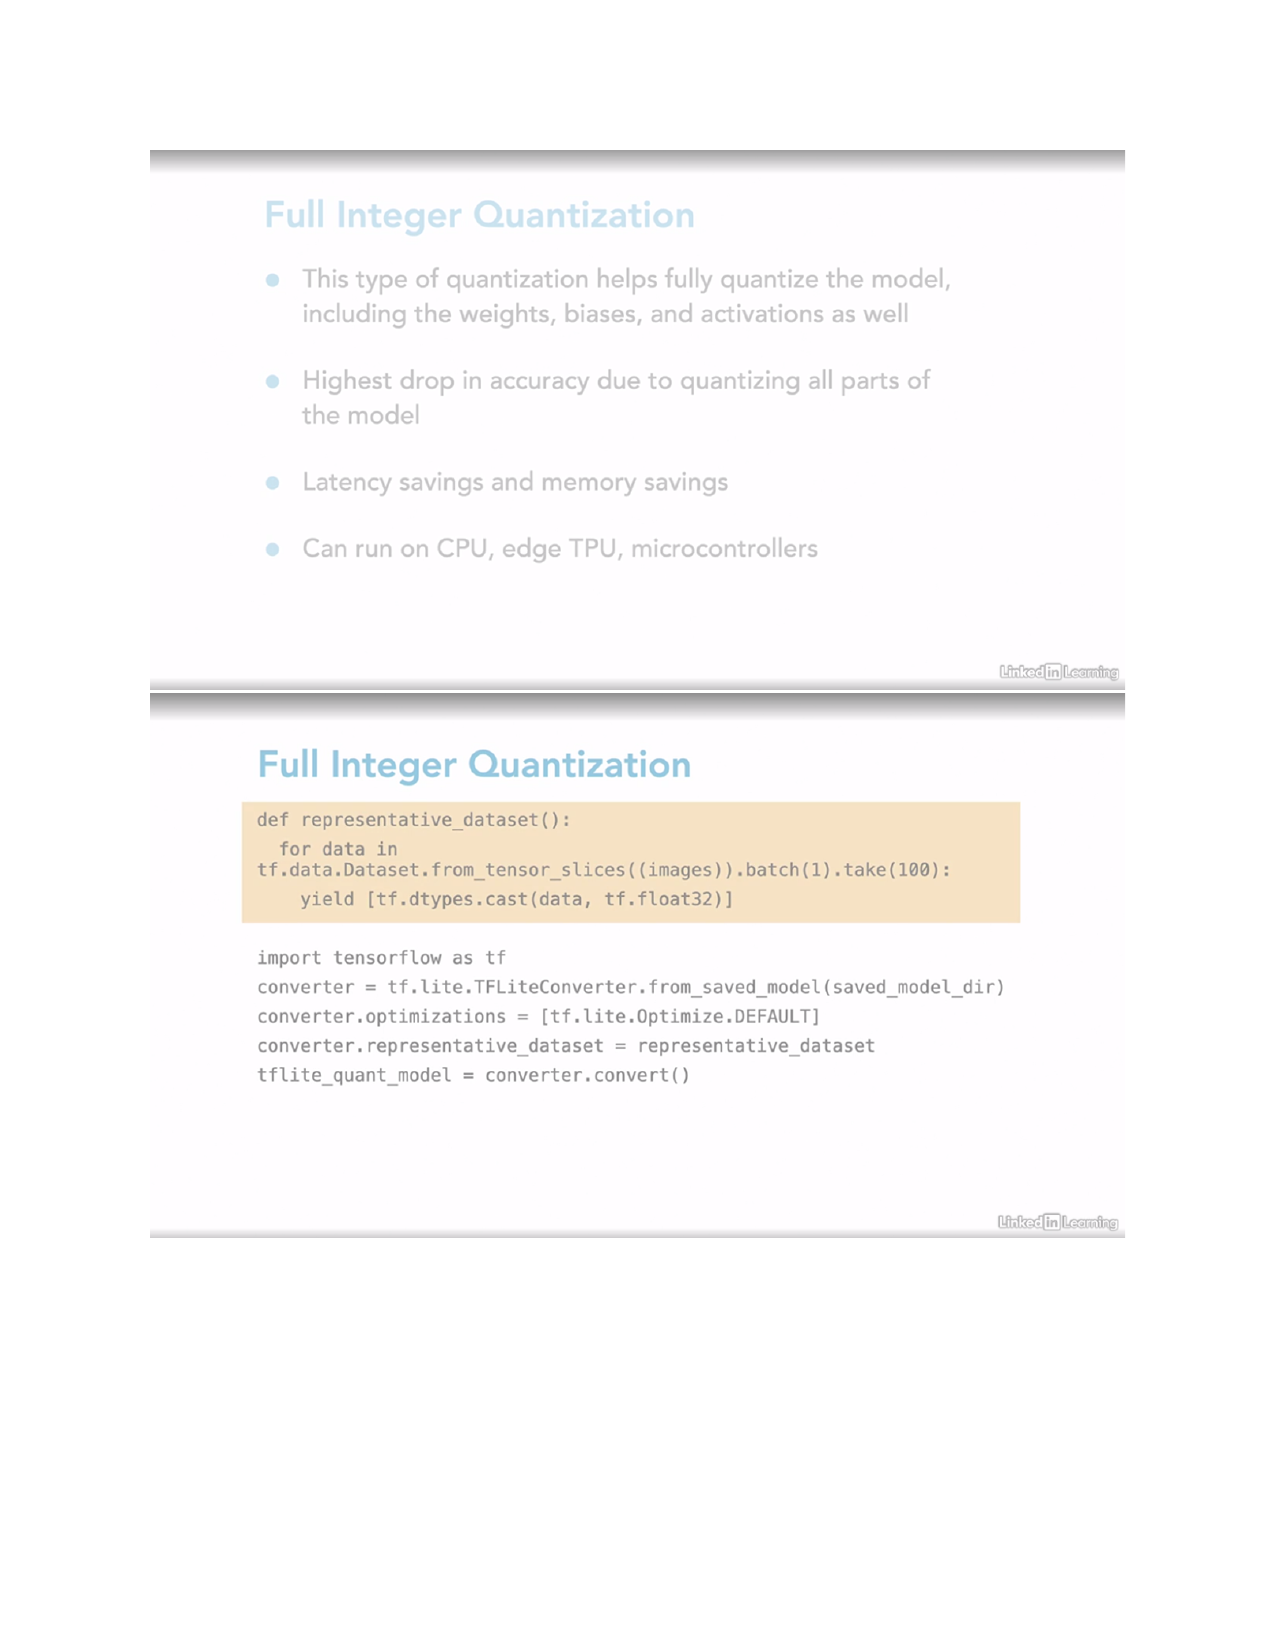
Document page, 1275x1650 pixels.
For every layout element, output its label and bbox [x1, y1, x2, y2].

picture [150, 150, 1125, 690]
picture [150, 693, 1125, 1238]
